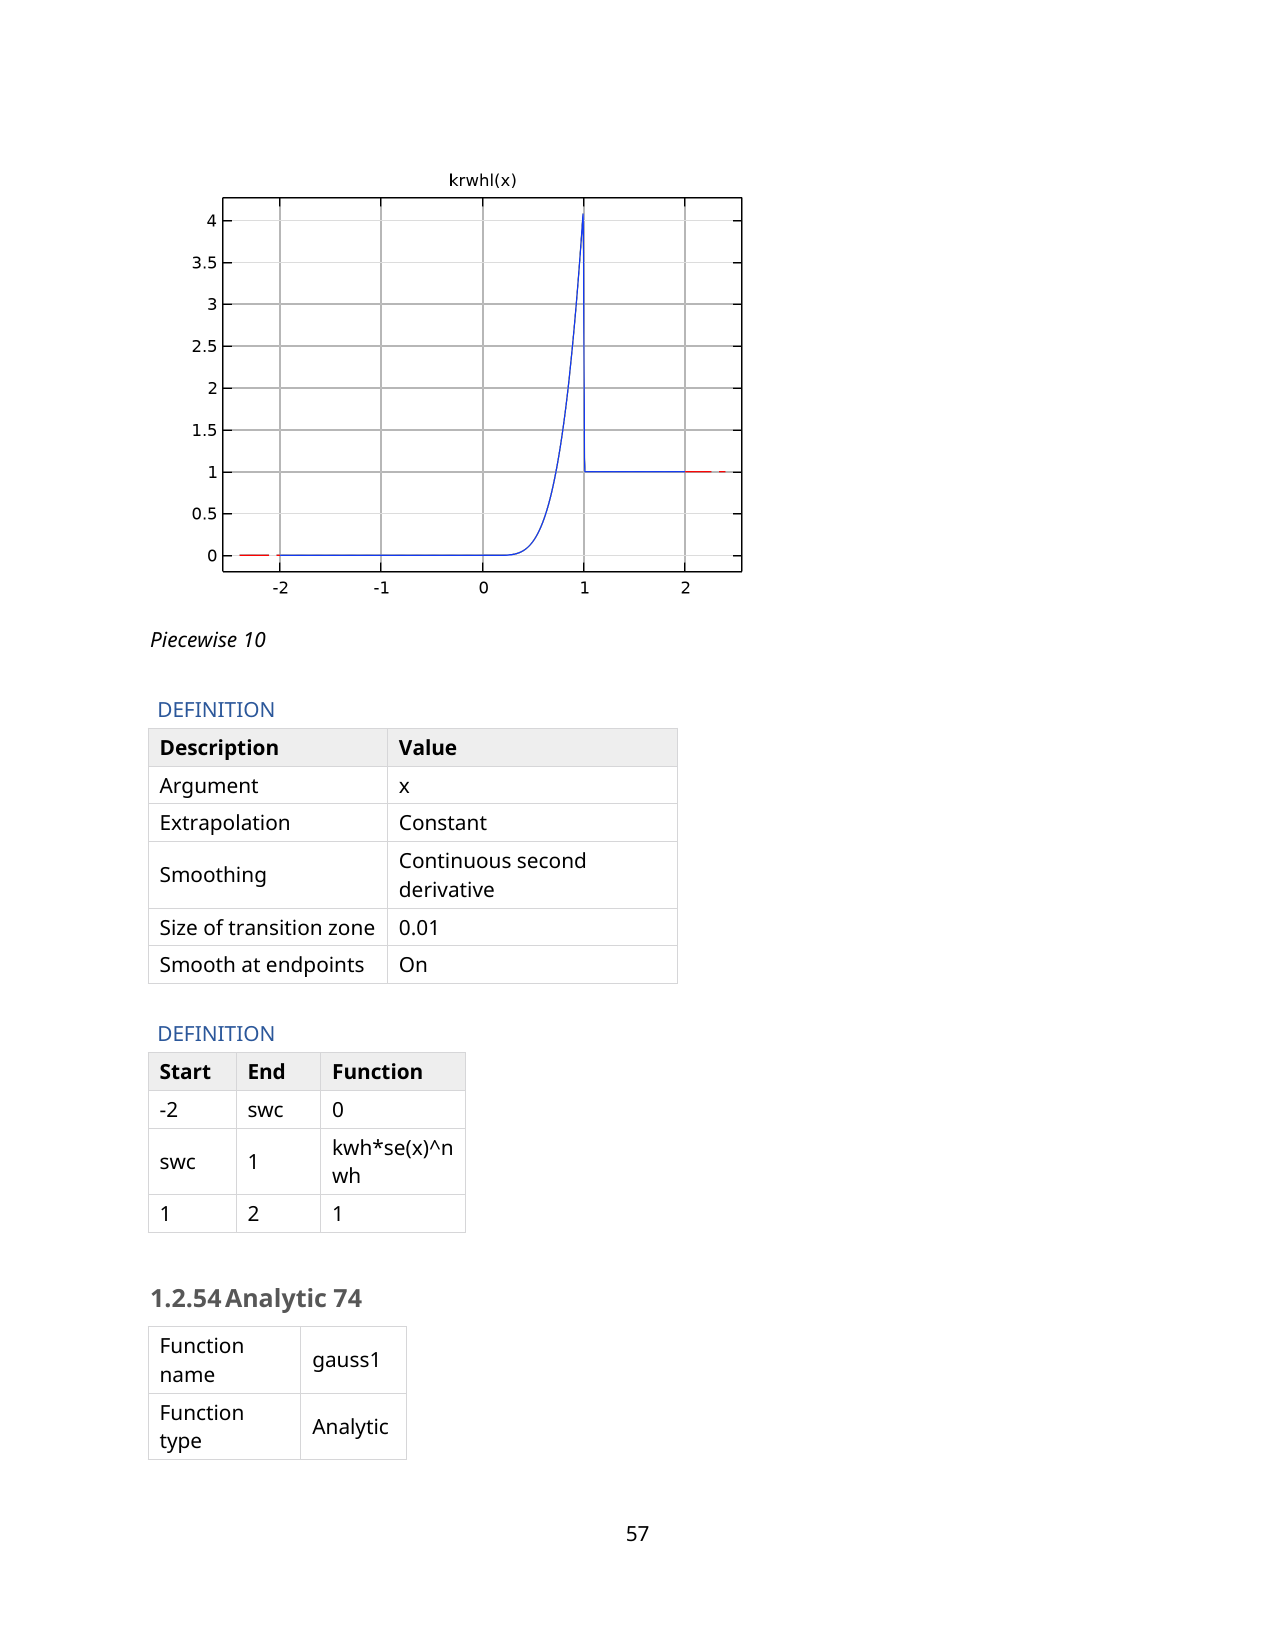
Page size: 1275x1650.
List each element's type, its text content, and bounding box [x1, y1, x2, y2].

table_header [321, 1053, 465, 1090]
table_cell Argument [149, 767, 387, 803]
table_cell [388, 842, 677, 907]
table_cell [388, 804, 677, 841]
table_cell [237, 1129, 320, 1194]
text Piecewise 10 [150, 625, 1125, 653]
picture [150, 150, 750, 600]
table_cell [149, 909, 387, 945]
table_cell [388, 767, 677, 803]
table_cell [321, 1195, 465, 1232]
subtitle Analytic 74 [150, 1281, 1125, 1315]
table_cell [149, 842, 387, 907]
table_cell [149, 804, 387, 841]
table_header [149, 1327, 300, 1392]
table_header Value [388, 729, 677, 766]
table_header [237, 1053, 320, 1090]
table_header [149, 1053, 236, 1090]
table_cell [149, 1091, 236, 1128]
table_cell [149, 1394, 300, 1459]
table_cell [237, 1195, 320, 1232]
table_header Description [149, 729, 387, 766]
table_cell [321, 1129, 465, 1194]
text Definition [157, 695, 1125, 723]
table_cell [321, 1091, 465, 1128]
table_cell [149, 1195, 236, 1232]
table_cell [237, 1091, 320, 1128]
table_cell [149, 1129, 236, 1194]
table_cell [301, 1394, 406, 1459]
text Definition [157, 1019, 1125, 1048]
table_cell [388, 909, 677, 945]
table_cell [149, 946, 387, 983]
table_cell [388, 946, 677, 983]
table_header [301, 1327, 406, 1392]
